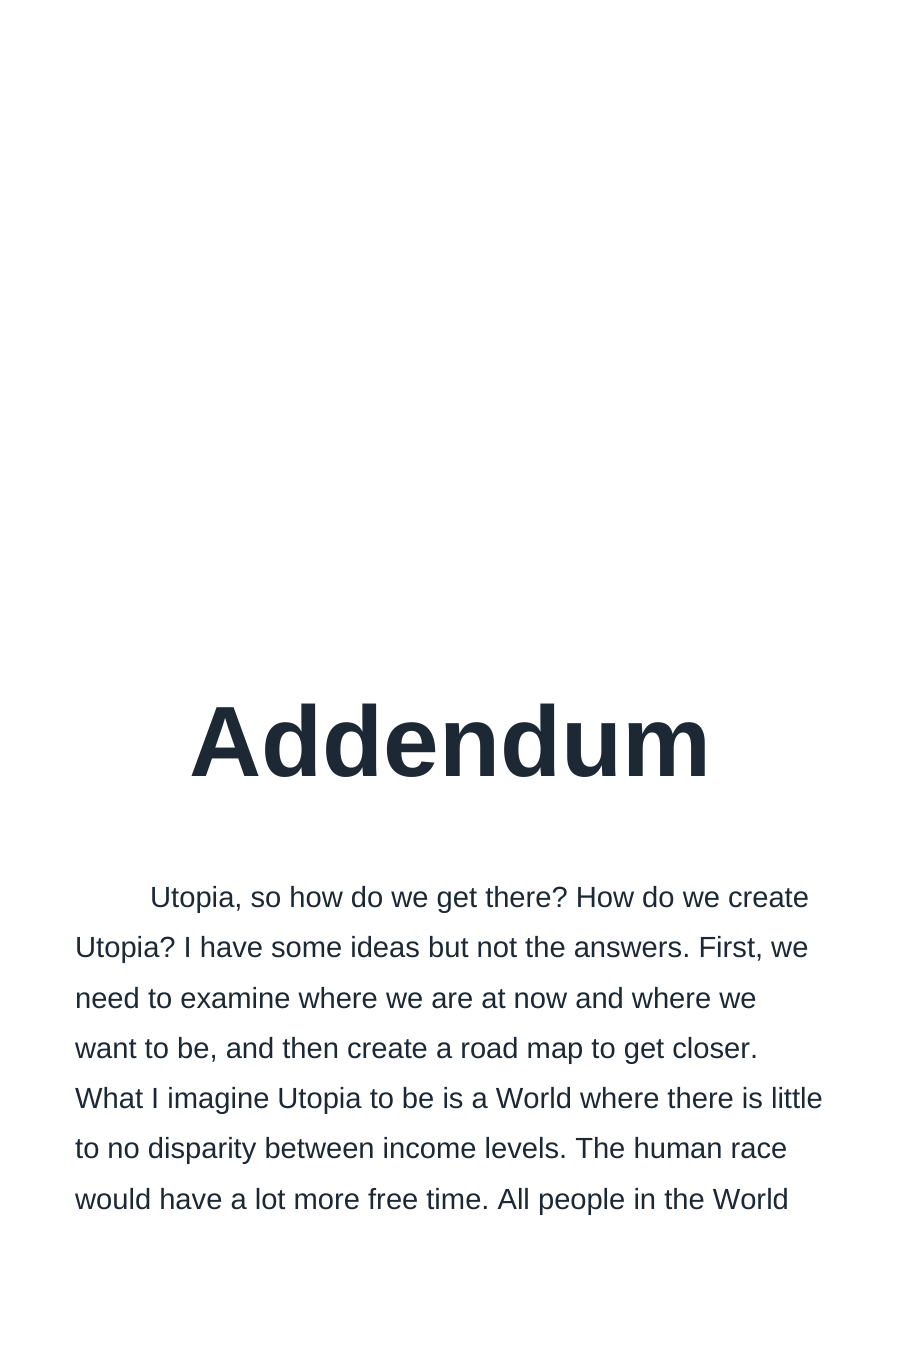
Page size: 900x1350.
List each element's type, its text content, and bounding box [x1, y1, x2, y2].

text Addendum [75, 682, 825, 797]
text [75, 880, 825, 1215]
